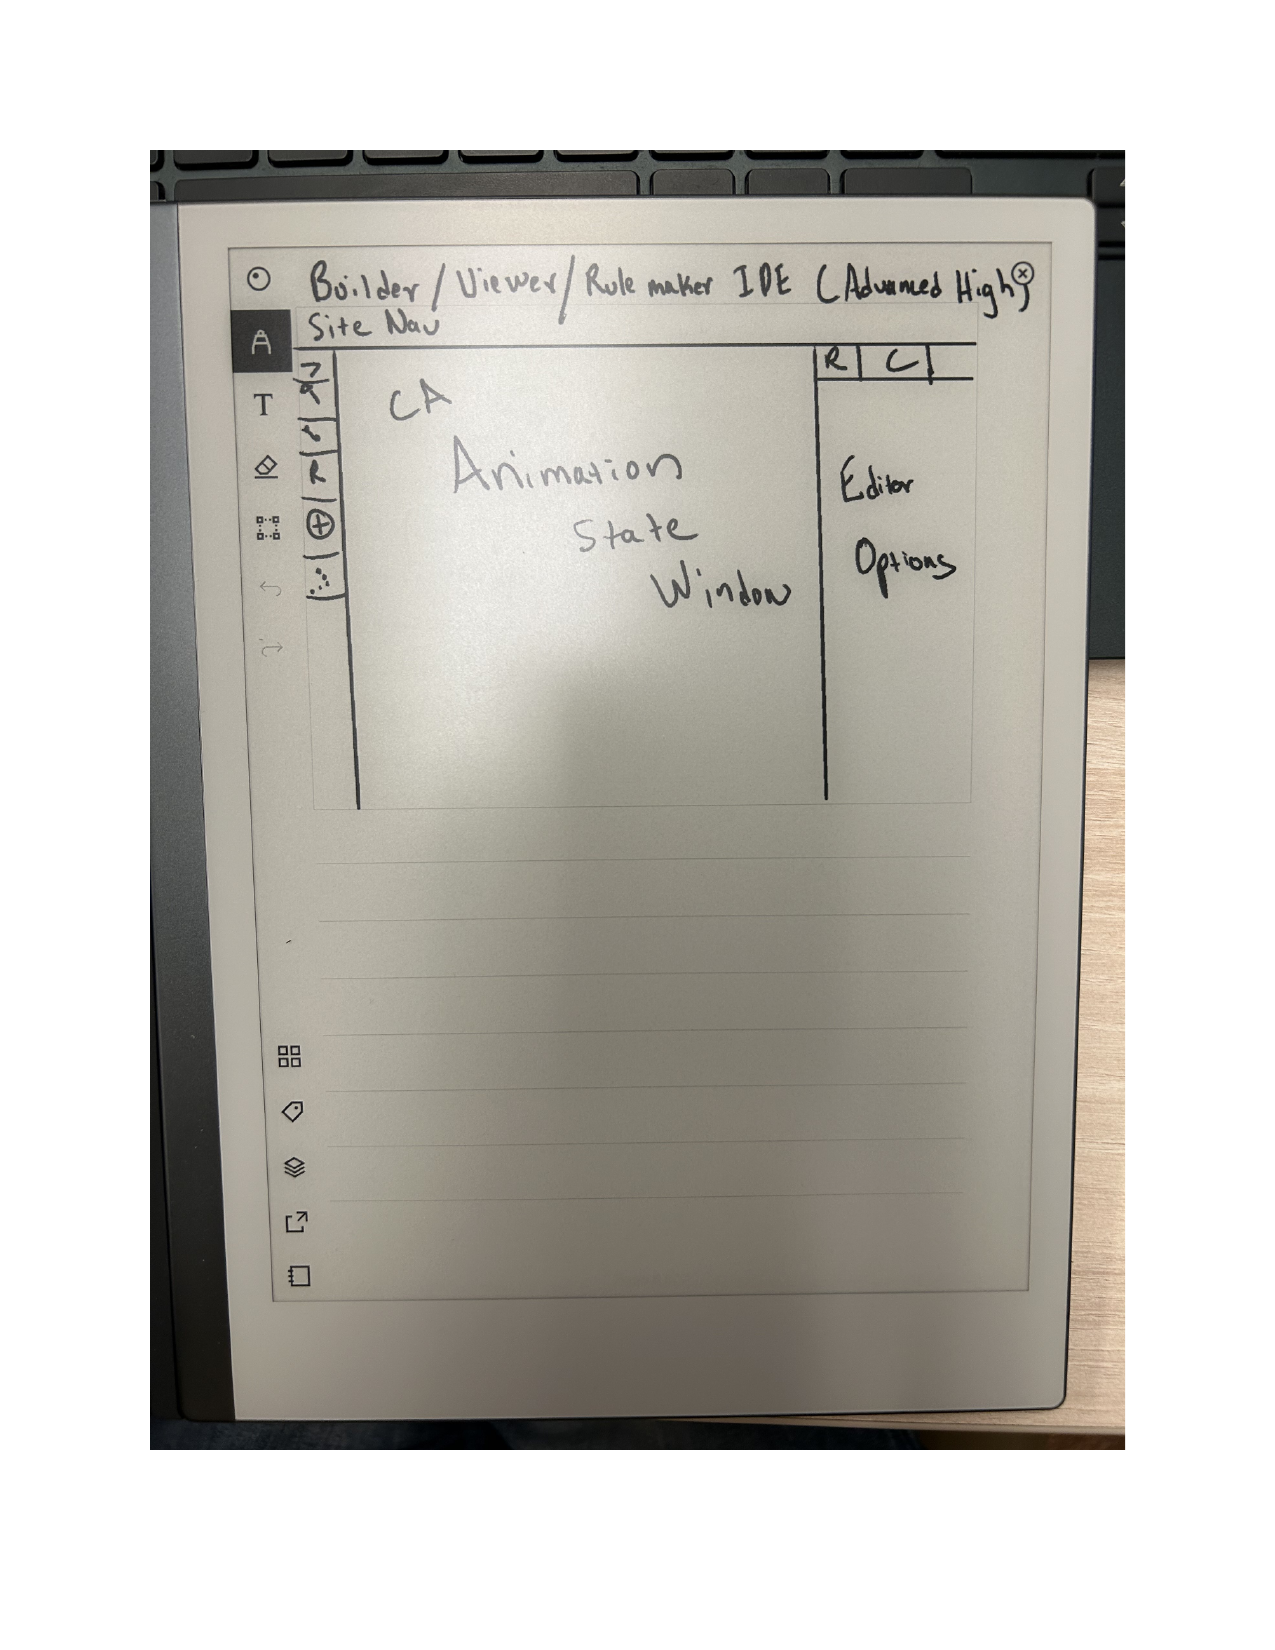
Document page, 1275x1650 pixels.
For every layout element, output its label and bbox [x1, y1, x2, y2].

picture [150, 150, 1125, 1450]
